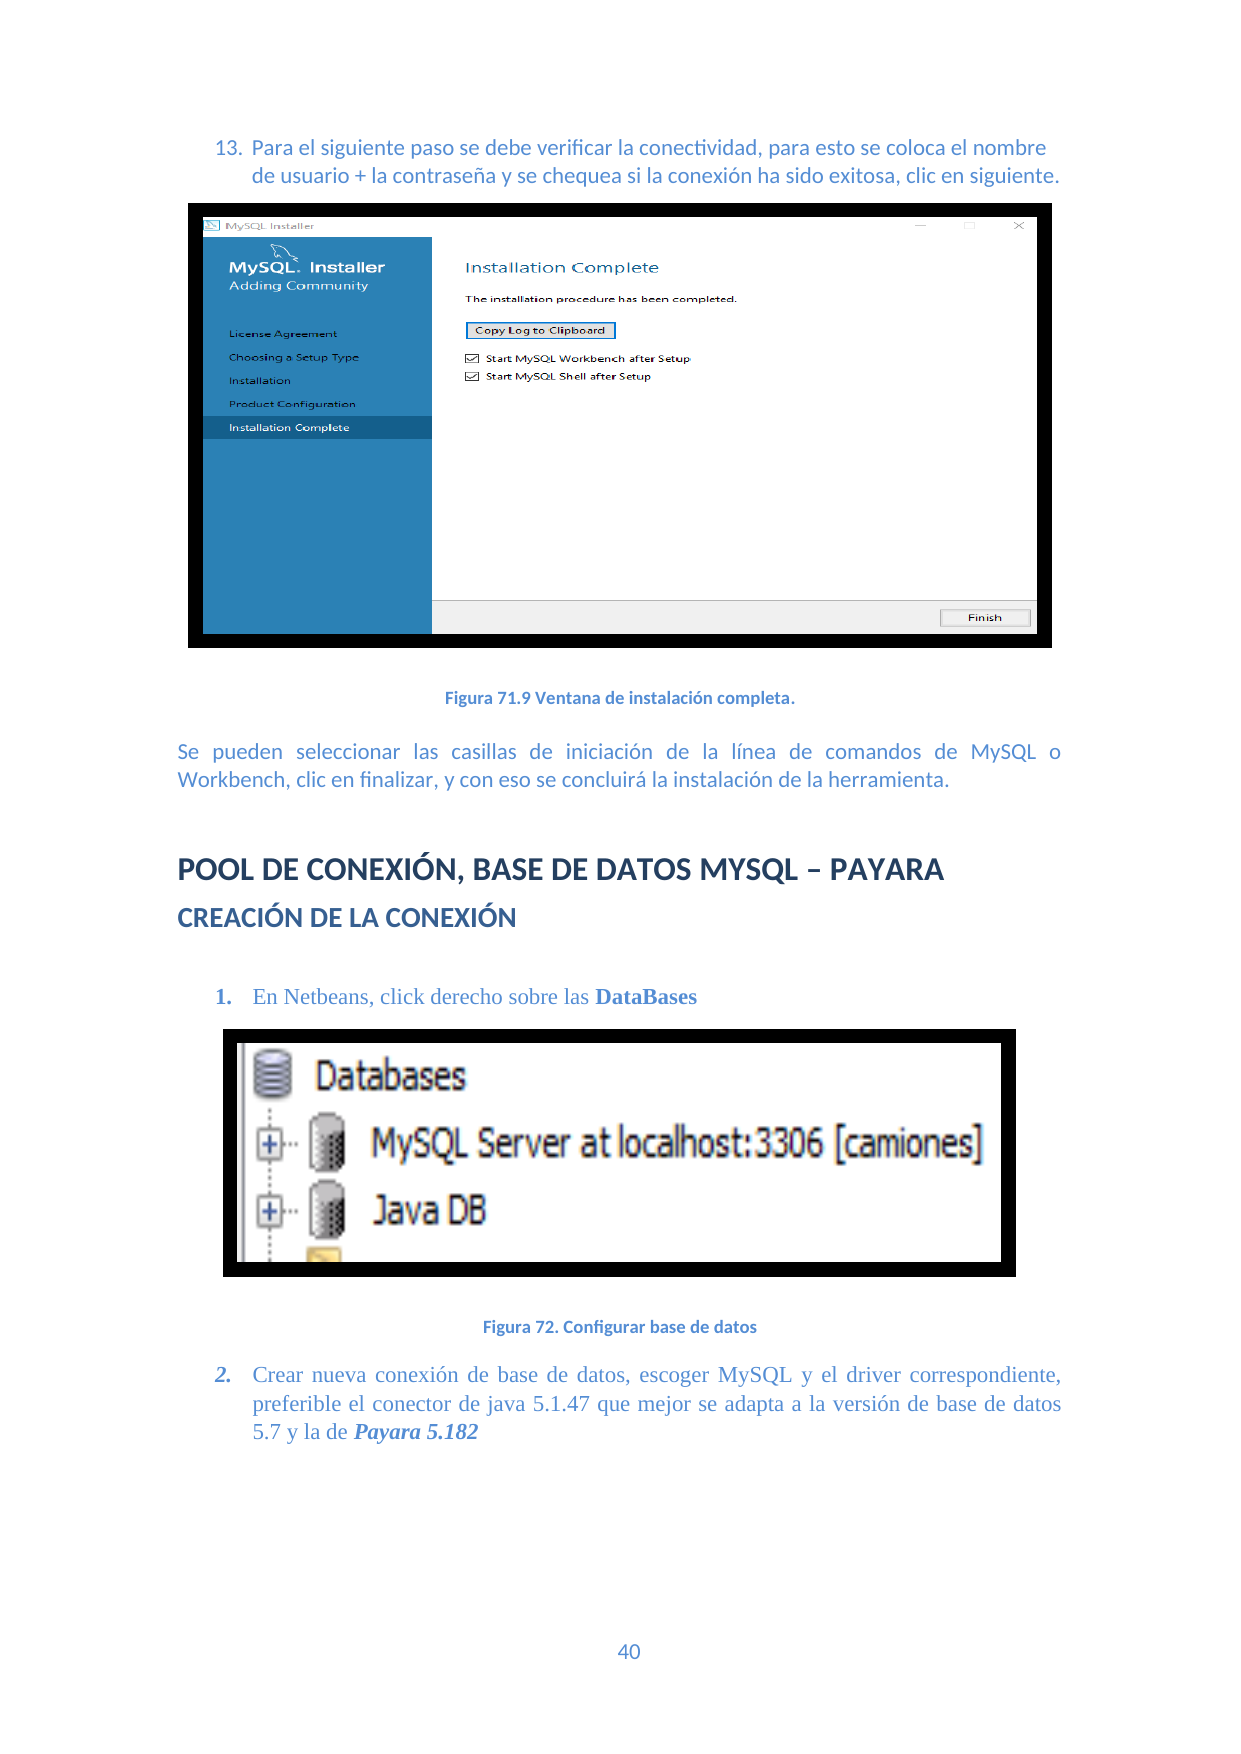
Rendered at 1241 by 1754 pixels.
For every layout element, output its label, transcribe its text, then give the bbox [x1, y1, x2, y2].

subtitle POOL DE CONEXIÓN, BASE DE DATOS MYSQL – PAYARA [177, 848, 1063, 889]
list Para el siguiente paso se debe verificar la conectividad, para esto se coloca el nombre de usuario + la contraseña y se chequea si la conexión ha sido exitosa, clic en siguiente. [214, 133, 1063, 189]
subtitle CREACIÓN DE LA CONEXIÓN [177, 899, 1063, 935]
list Crear nueva conexión de base de datos, escoger MySQL y el driver correspondiente, preferible el conector de java 5.1.47 que mejor se adapta a la versión de base de datos 5.7 y la de Payara 5.182 [215, 1361, 1063, 1444]
picture [237, 1043, 1001, 1262]
text Se pueden seleccionar las casillas de iniciación de la línea de comandos de MySQL o Workbench, clic en finalizar, y con eso se concluirá la instalación de la herramienta. [177, 737, 1063, 793]
text Figura 71. Ventana de instalación completa. [177, 686, 1063, 709]
picture [203, 217, 1037, 634]
text Figura 72. Configurar base de datos [177, 1315, 1063, 1338]
list En Netbeans, click derecho sobre las DataBases [215, 983, 1063, 1009]
